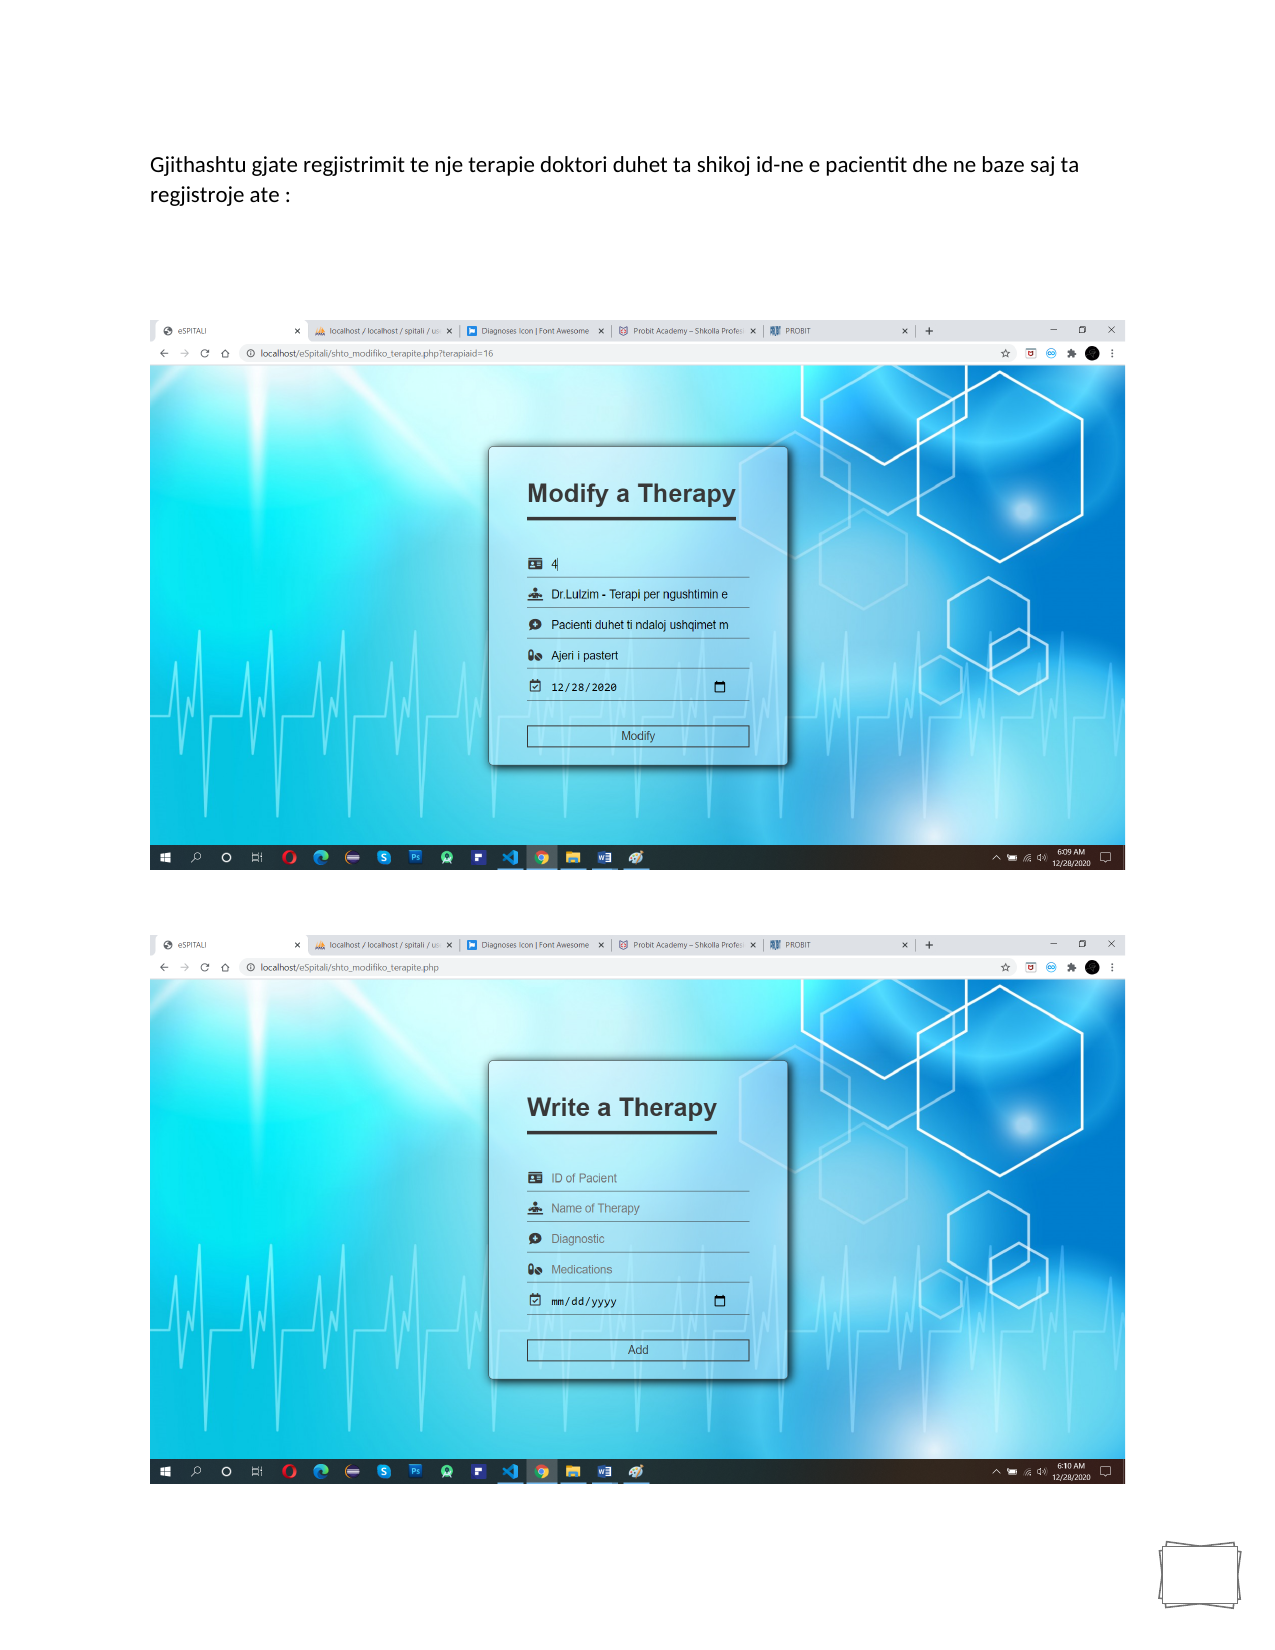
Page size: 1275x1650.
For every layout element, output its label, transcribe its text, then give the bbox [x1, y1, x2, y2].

text Gjithashtu gjate regjistrimit te nje terapie doktori duhet ta shikoj id-ne e pacientit dhe ne baze saj ta regjistroje ate : [150, 150, 1125, 208]
picture [150, 935, 1125, 1484]
picture [150, 320, 1125, 870]
